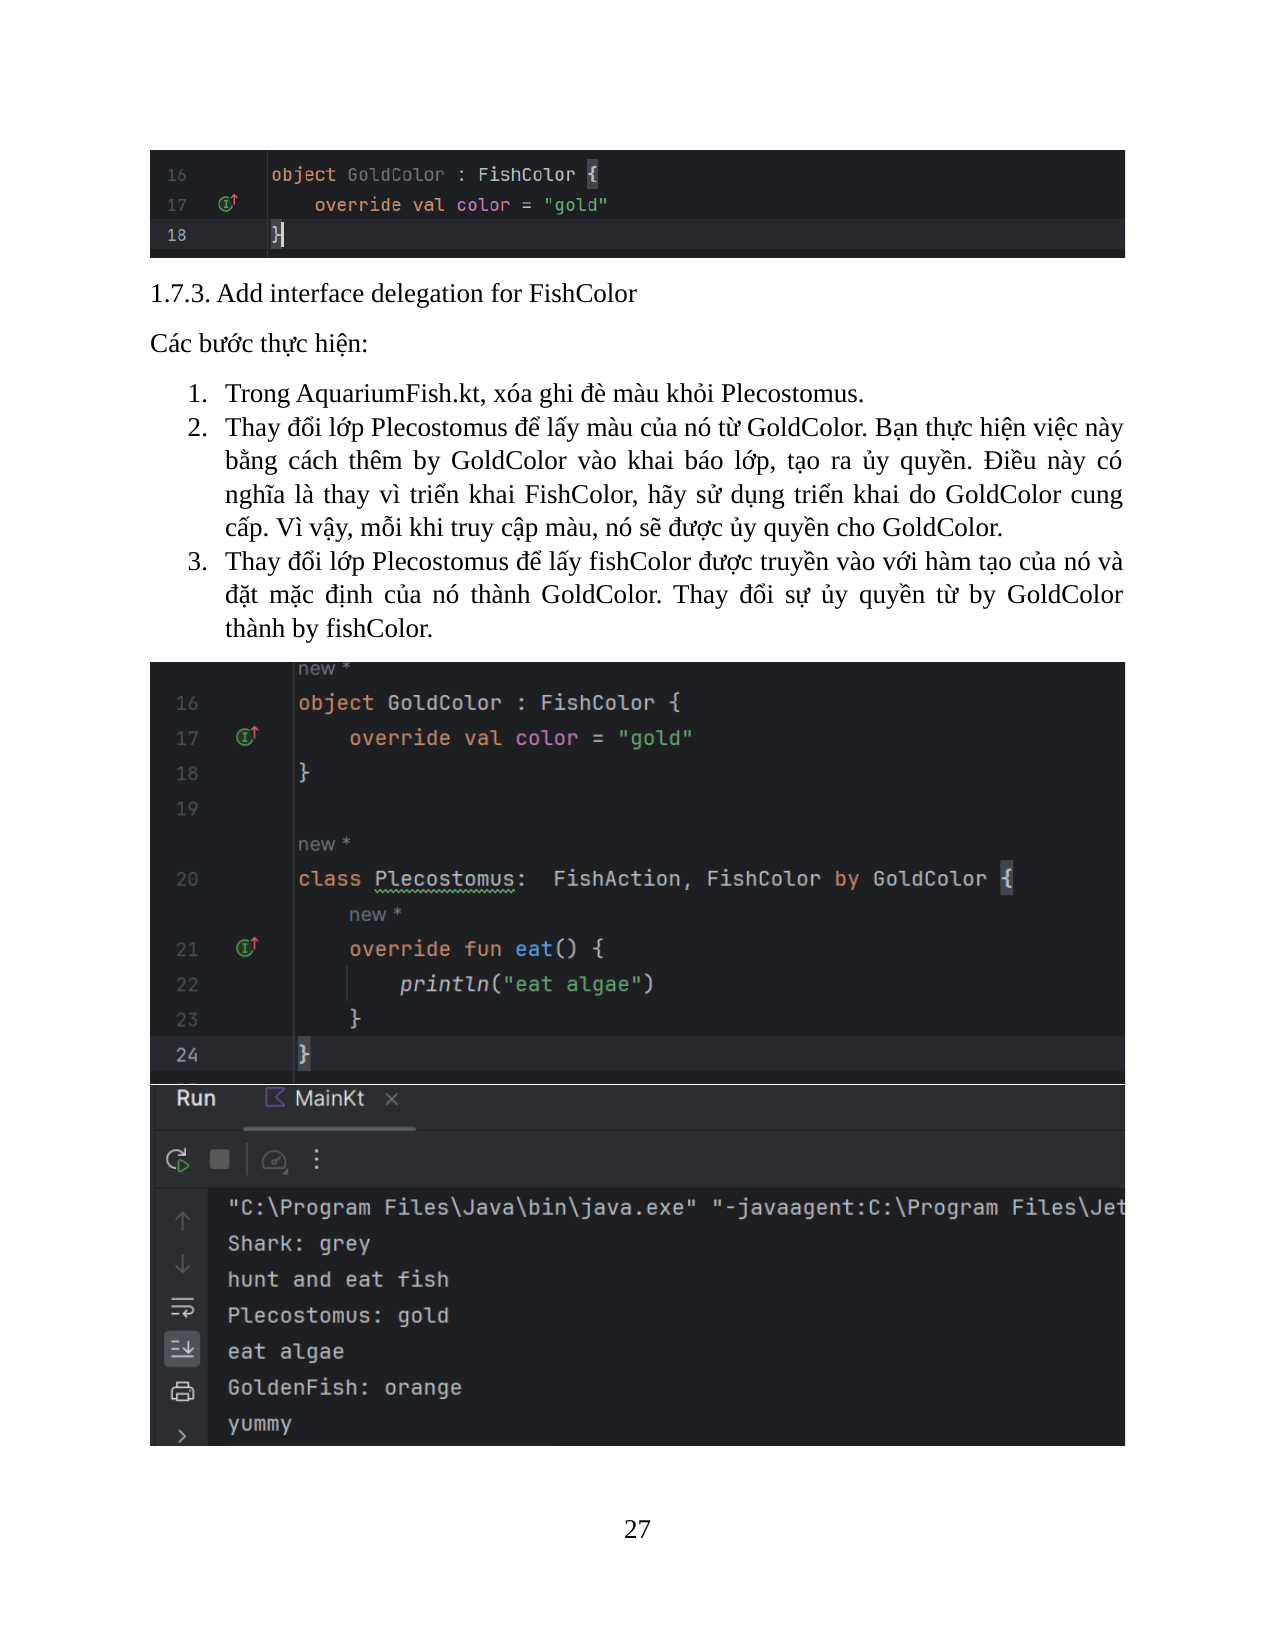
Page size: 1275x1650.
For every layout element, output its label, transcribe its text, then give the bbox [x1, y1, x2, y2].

subtitle 1.7.3. Add interface delegation for FishColor [150, 277, 1125, 308]
list Thay đổi lớp Plecostomus để lấy màu của nó từ GoldColor. Bạn thực hiện việc này bằng cách thêm by GoldColor vào khai báo lớp, tạo ra ủy quyền. Điều này có nghĩa là thay vì triển khai FishColor, hãy sử dụng triển khai do GoldColor cung cấp. Vì vậy, mỗi khi truy cập màu, nó sẽ được ủy quyền cho GoldColor. [187, 411, 1125, 543]
picture [150, 150, 1125, 258]
list Thay đổi lớp Plecostomus để lấy fishColor được truyền vào với hàm tạo của nó và đặt mặc định của nó thành GoldColor. Thay đổi sự ủy quyền từ by GoldColor thành by fishColor. [187, 545, 1125, 643]
picture [150, 1085, 1125, 1446]
picture [150, 662, 1125, 1084]
text Các bước thực hiện: [150, 327, 1125, 358]
list Trong AquariumFish.kt, xóa ghi đè màu khỏi Plecostomus. [187, 377, 1125, 408]
